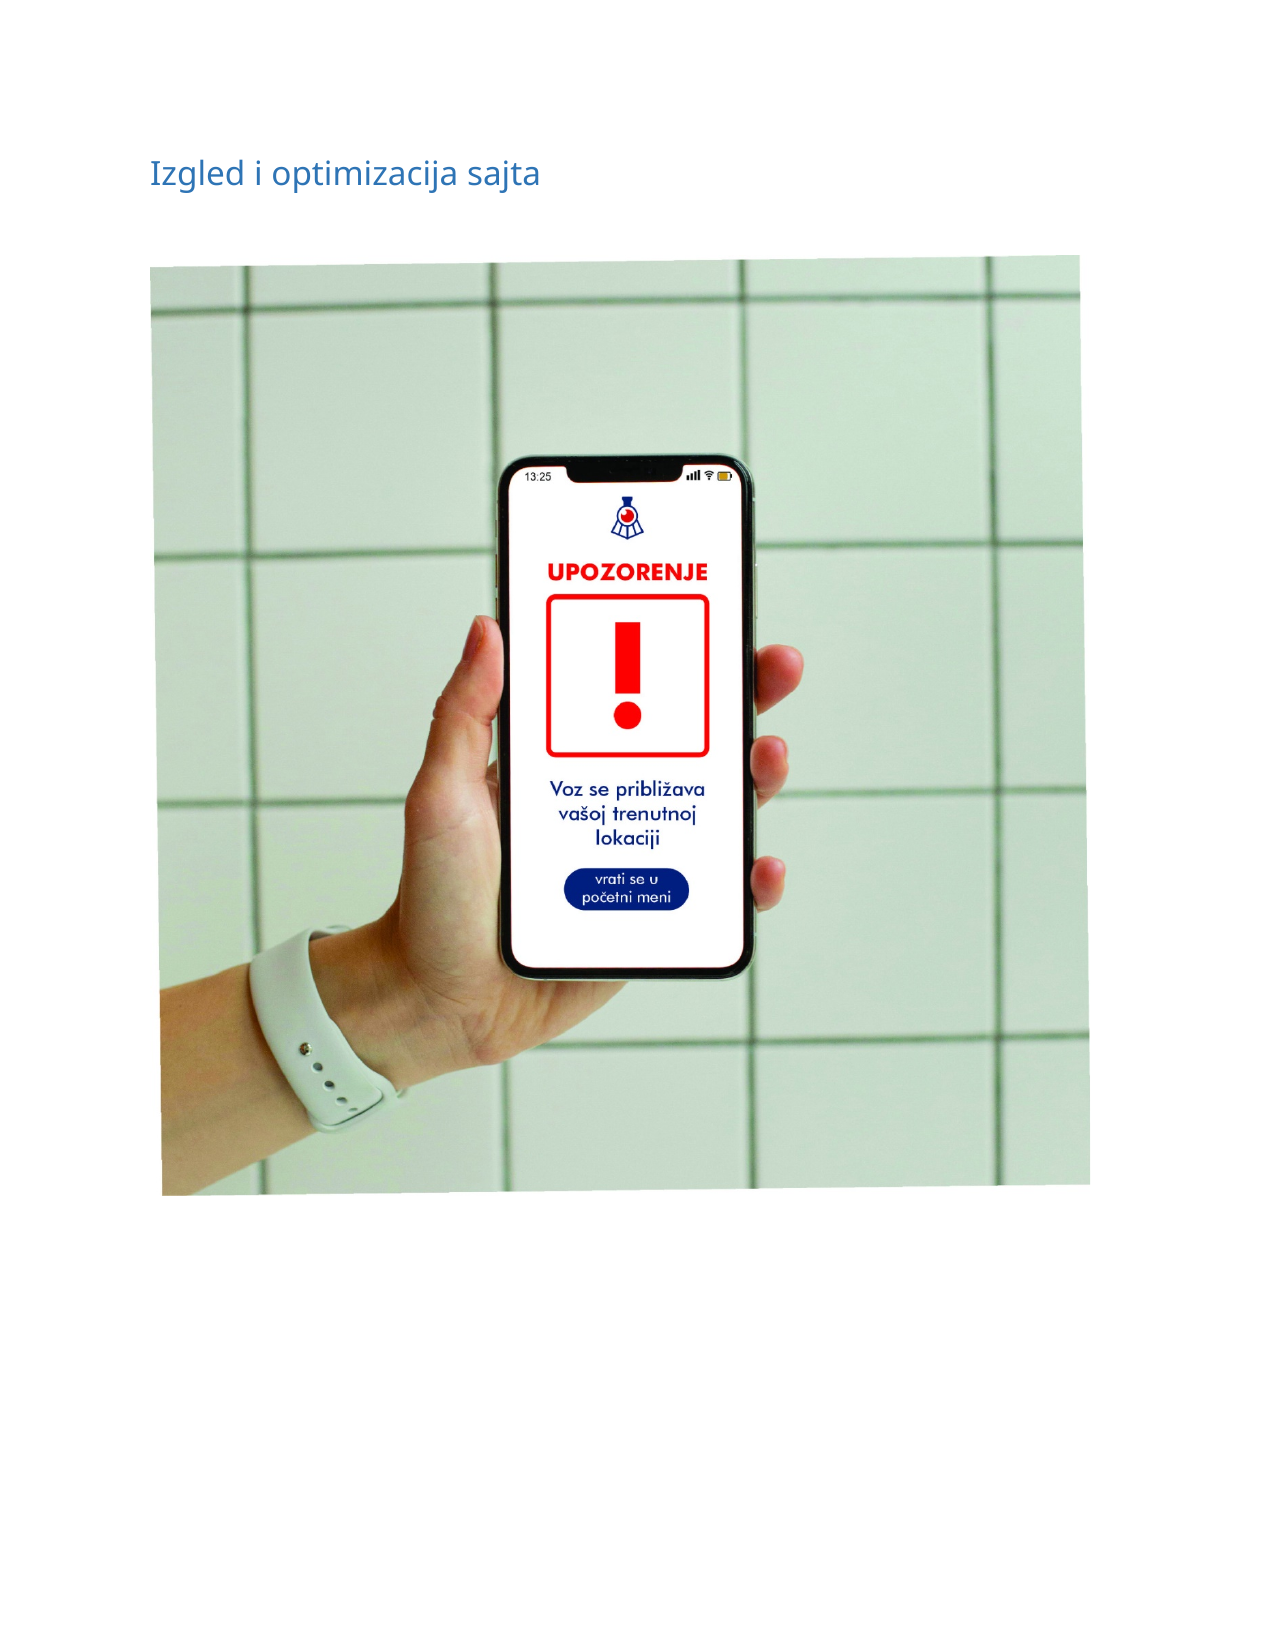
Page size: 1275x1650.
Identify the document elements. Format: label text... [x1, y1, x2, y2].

subtitle Izgled i optimizacija sajta [150, 150, 1125, 195]
picture [150, 255, 1091, 1196]
